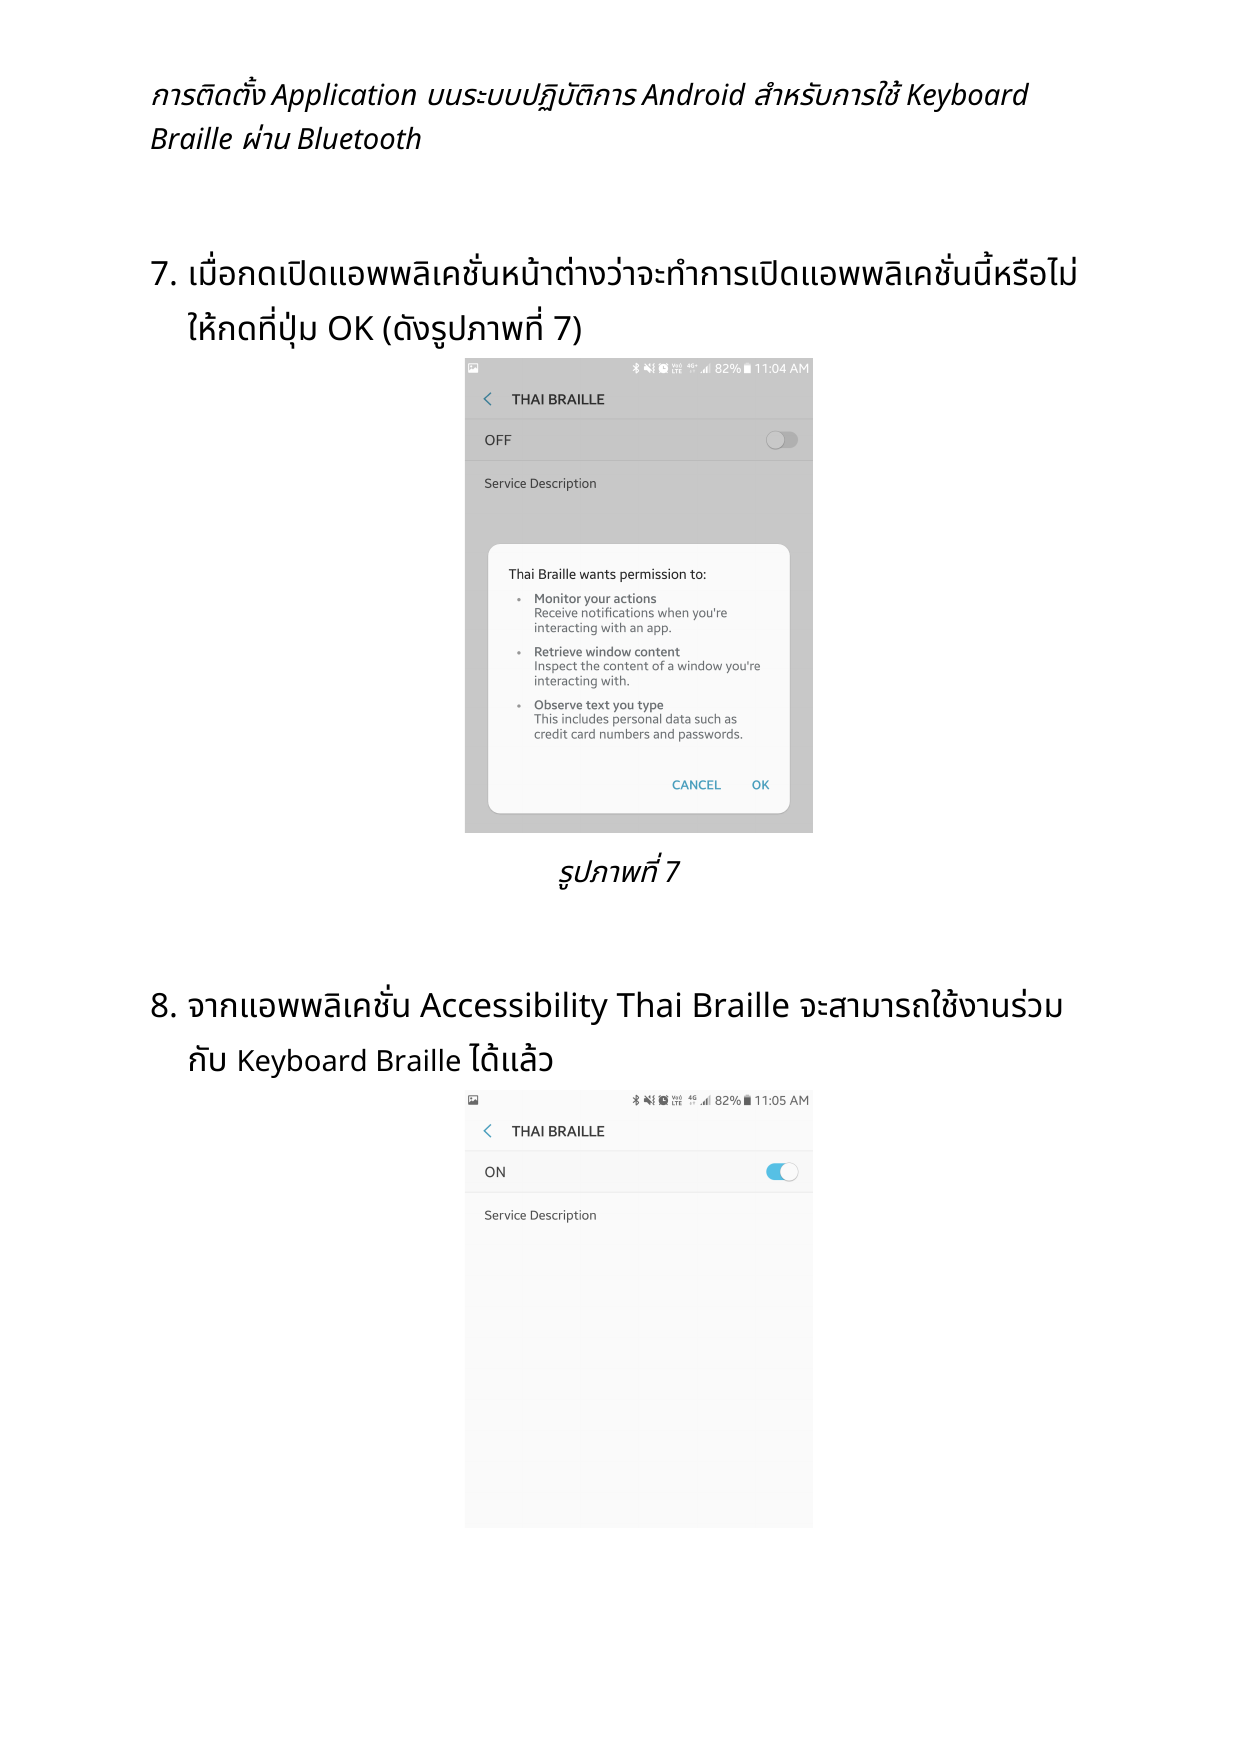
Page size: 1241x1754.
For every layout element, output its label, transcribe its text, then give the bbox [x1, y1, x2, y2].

list จากแอพพลิเคชั่น Accessibility Thai Braille จะสามารถใช้งานร่วมกับ Keyboard Braille ได้แล้ว [150, 981, 1090, 1086]
text รูปภาพที่ 7 [150, 851, 1090, 896]
picture [464, 358, 813, 833]
picture [464, 1090, 813, 1528]
list เมื่อกดเปิดแอพพลิเคชั่นหน้าต่างว่าจะทำการเปิดแอพพลิเคชั่นนี้หรือไม่ ให้กดที่ปุ่ม OK (ดังรูปภาพที่ 7) [150, 250, 1090, 355]
